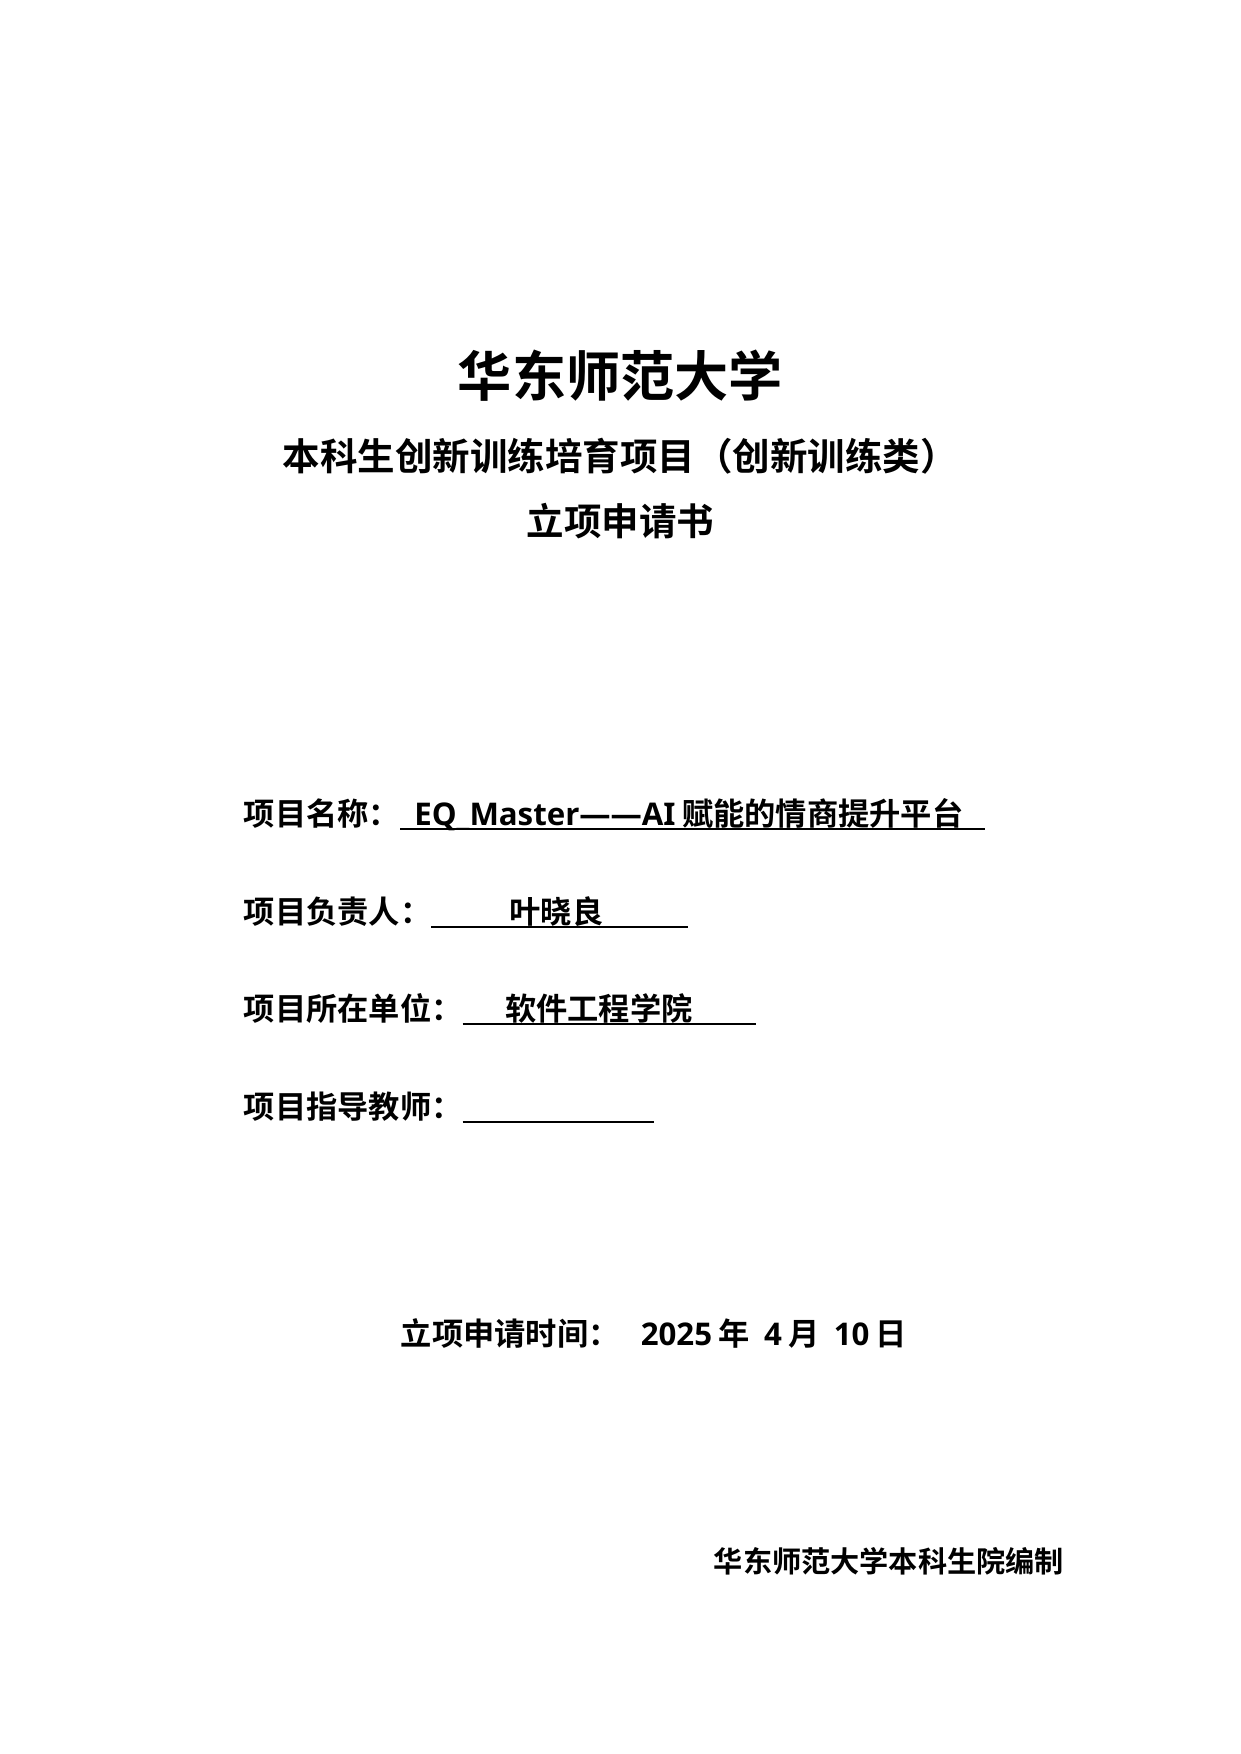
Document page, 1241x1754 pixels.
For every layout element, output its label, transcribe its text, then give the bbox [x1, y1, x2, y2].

text 华东师范大学本科生院编制 [118, 1527, 1063, 1592]
text 项目所在单位： 软件工程学院 [118, 974, 1122, 1039]
text 立项申请书 [118, 487, 1122, 552]
text 项目名称： EQ_Master——AI赋能的情商提升平台 [118, 779, 1122, 844]
text 项目负责人： 叶晓良 [118, 877, 1122, 942]
text 项目指导教师： [118, 1072, 1122, 1137]
text 华东师范大学 [118, 324, 1122, 422]
text 立项申请时间： 2025年 4月 10日 [118, 1299, 1122, 1364]
text 本科生创新训练培育项目（创新训练类） [118, 422, 1122, 487]
